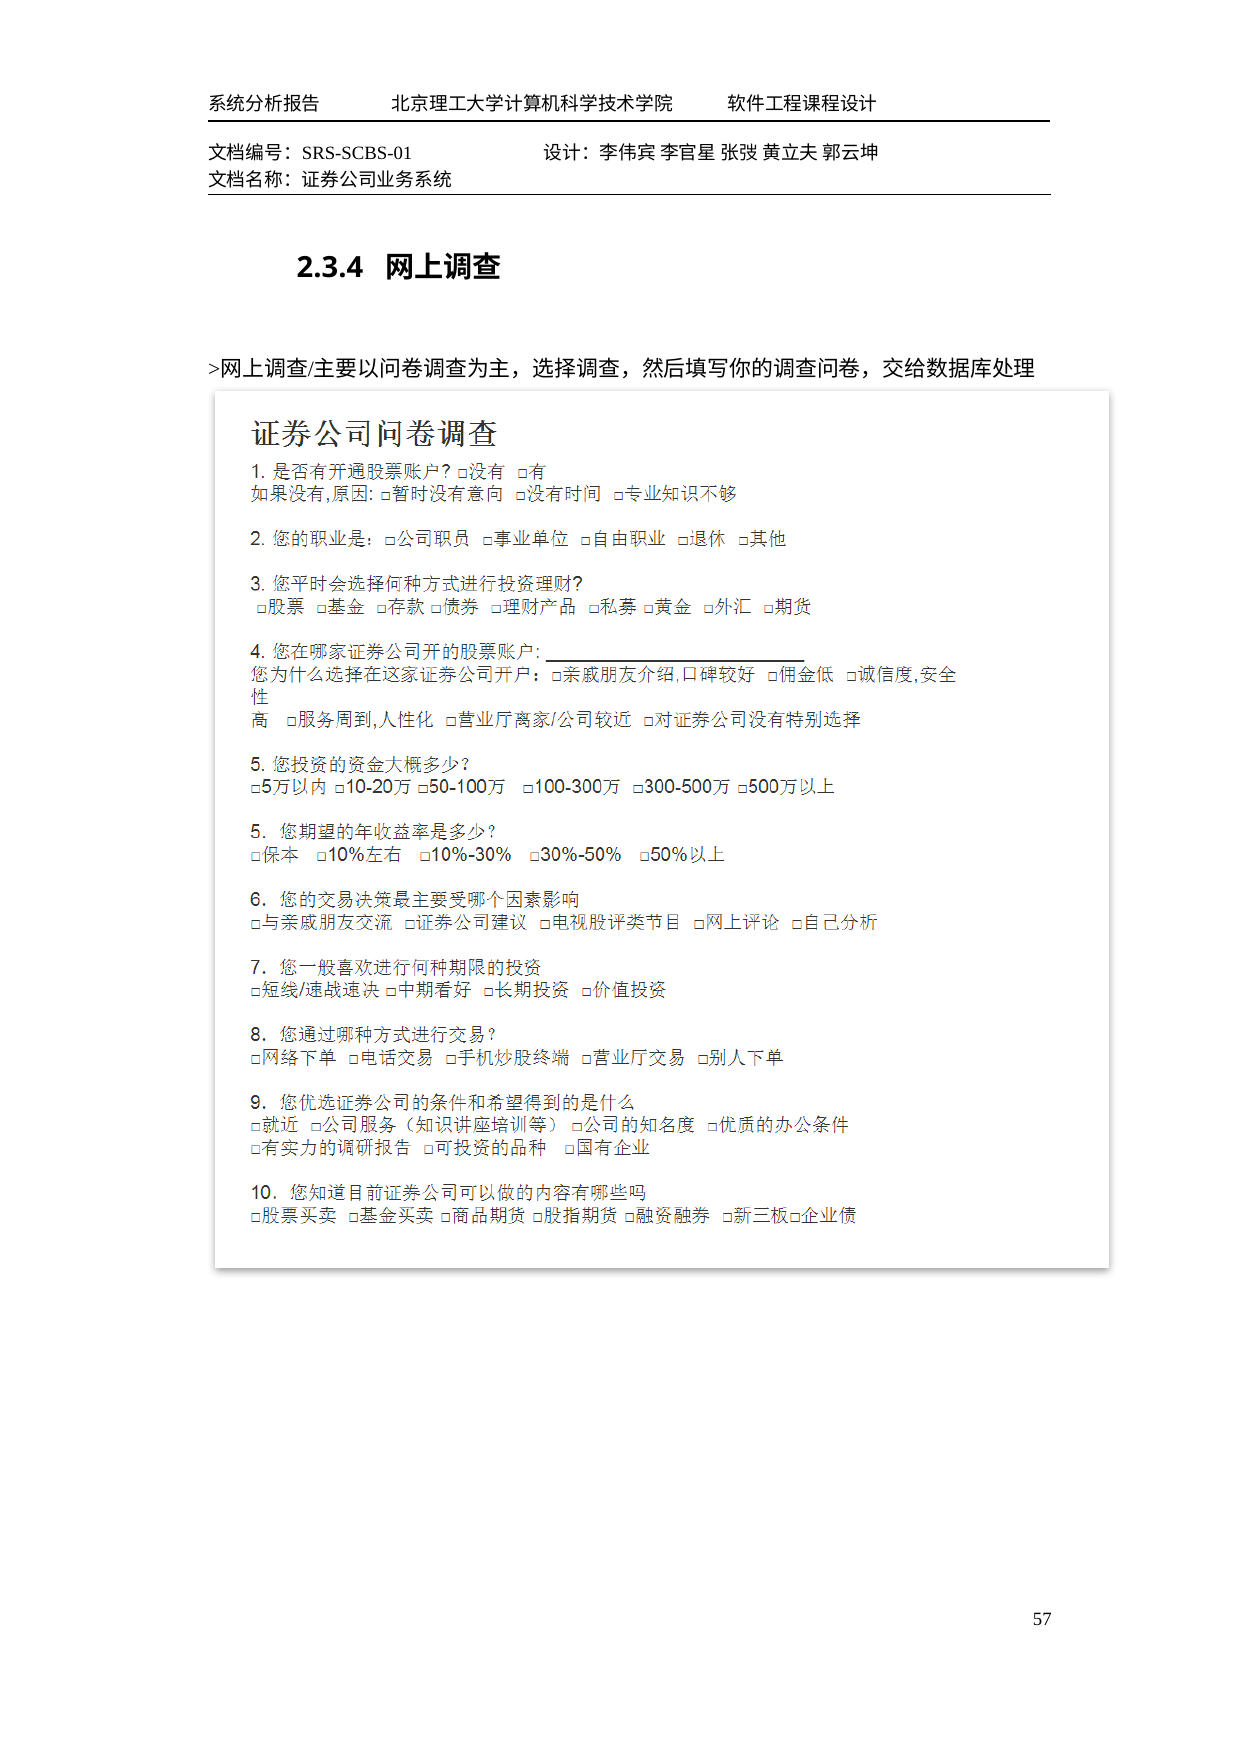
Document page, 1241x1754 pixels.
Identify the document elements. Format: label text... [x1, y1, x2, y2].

picture [230, 405, 1095, 1253]
subtitle 网上调查 [296, 232, 1051, 297]
text >网上调查/主要以问卷调查为主，选择调查，然后填写你的调查问卷，交给数据库处理 [208, 351, 1051, 383]
